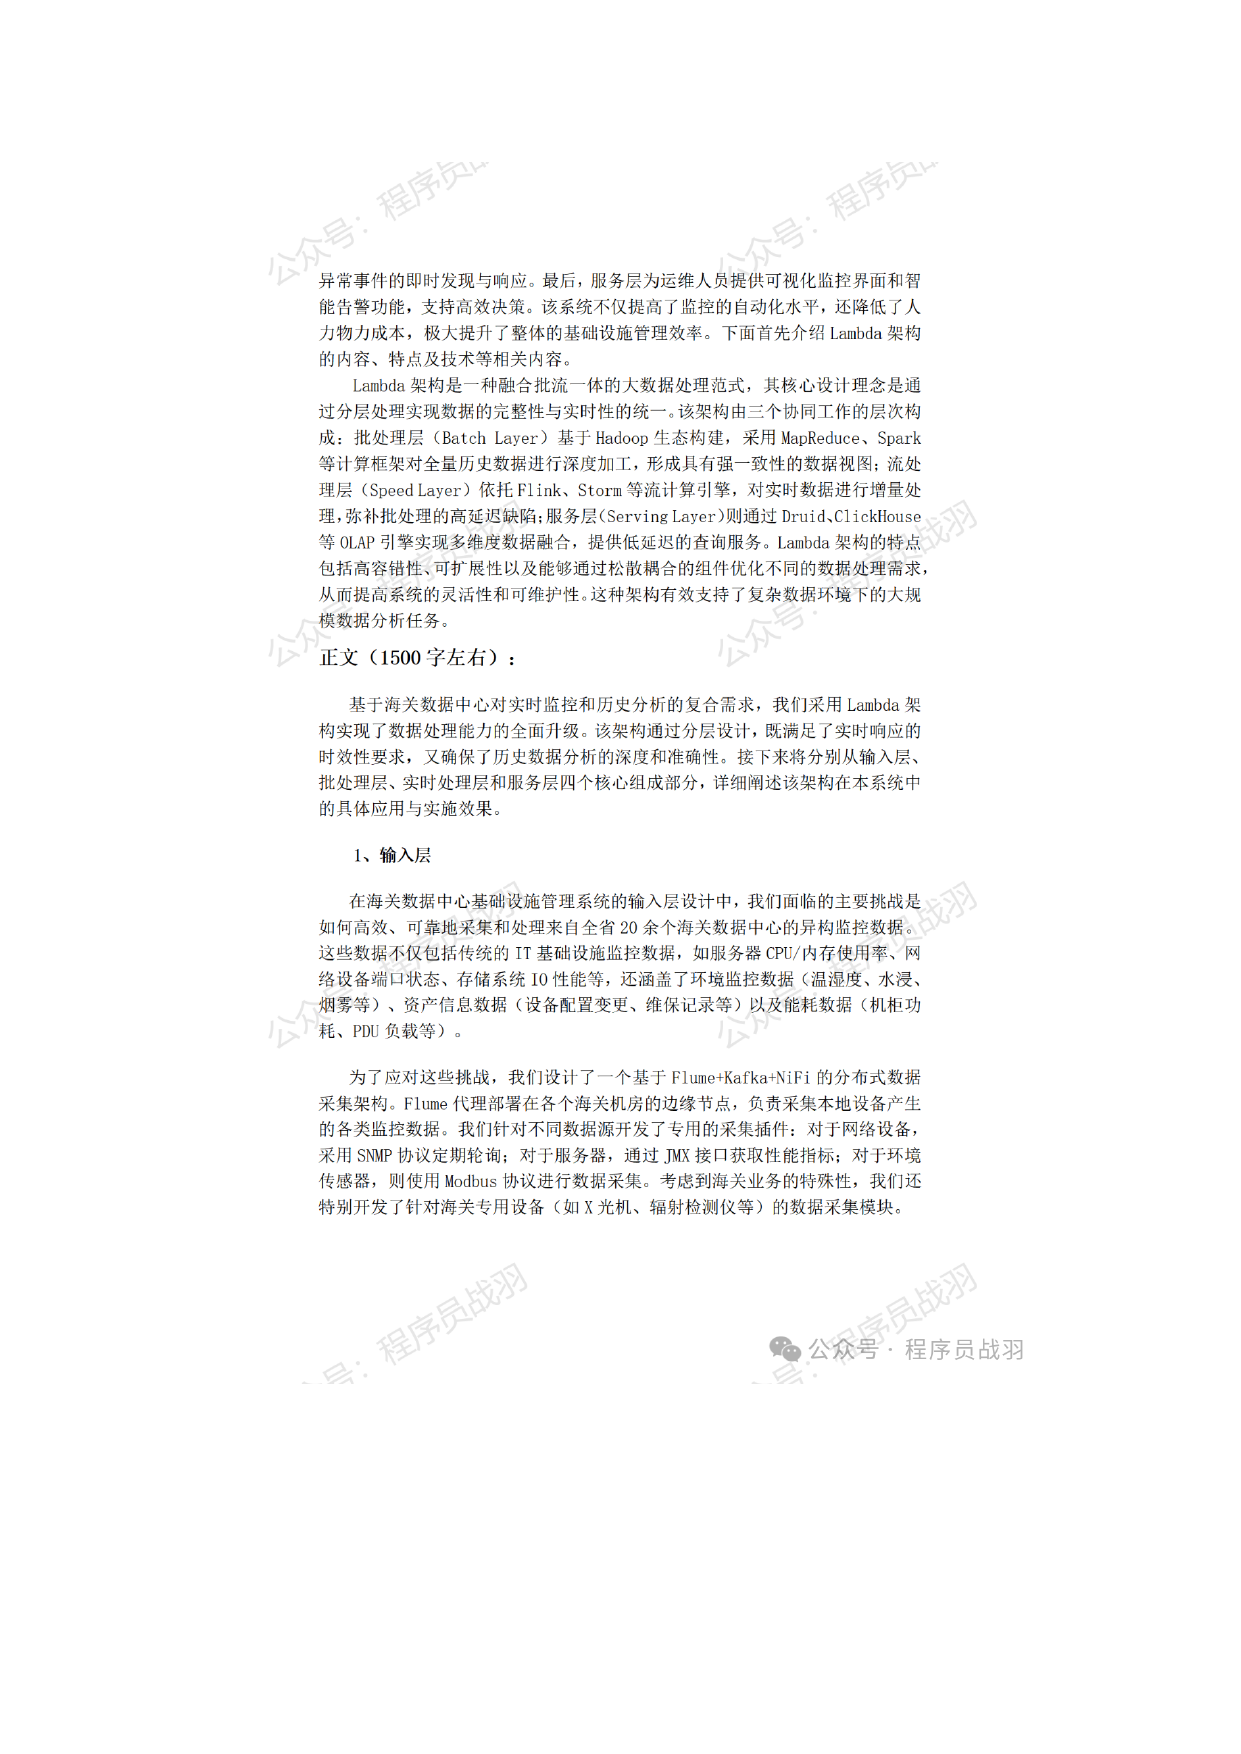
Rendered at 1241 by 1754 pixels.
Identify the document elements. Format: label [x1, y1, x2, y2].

picture [187, 162, 1052, 1384]
